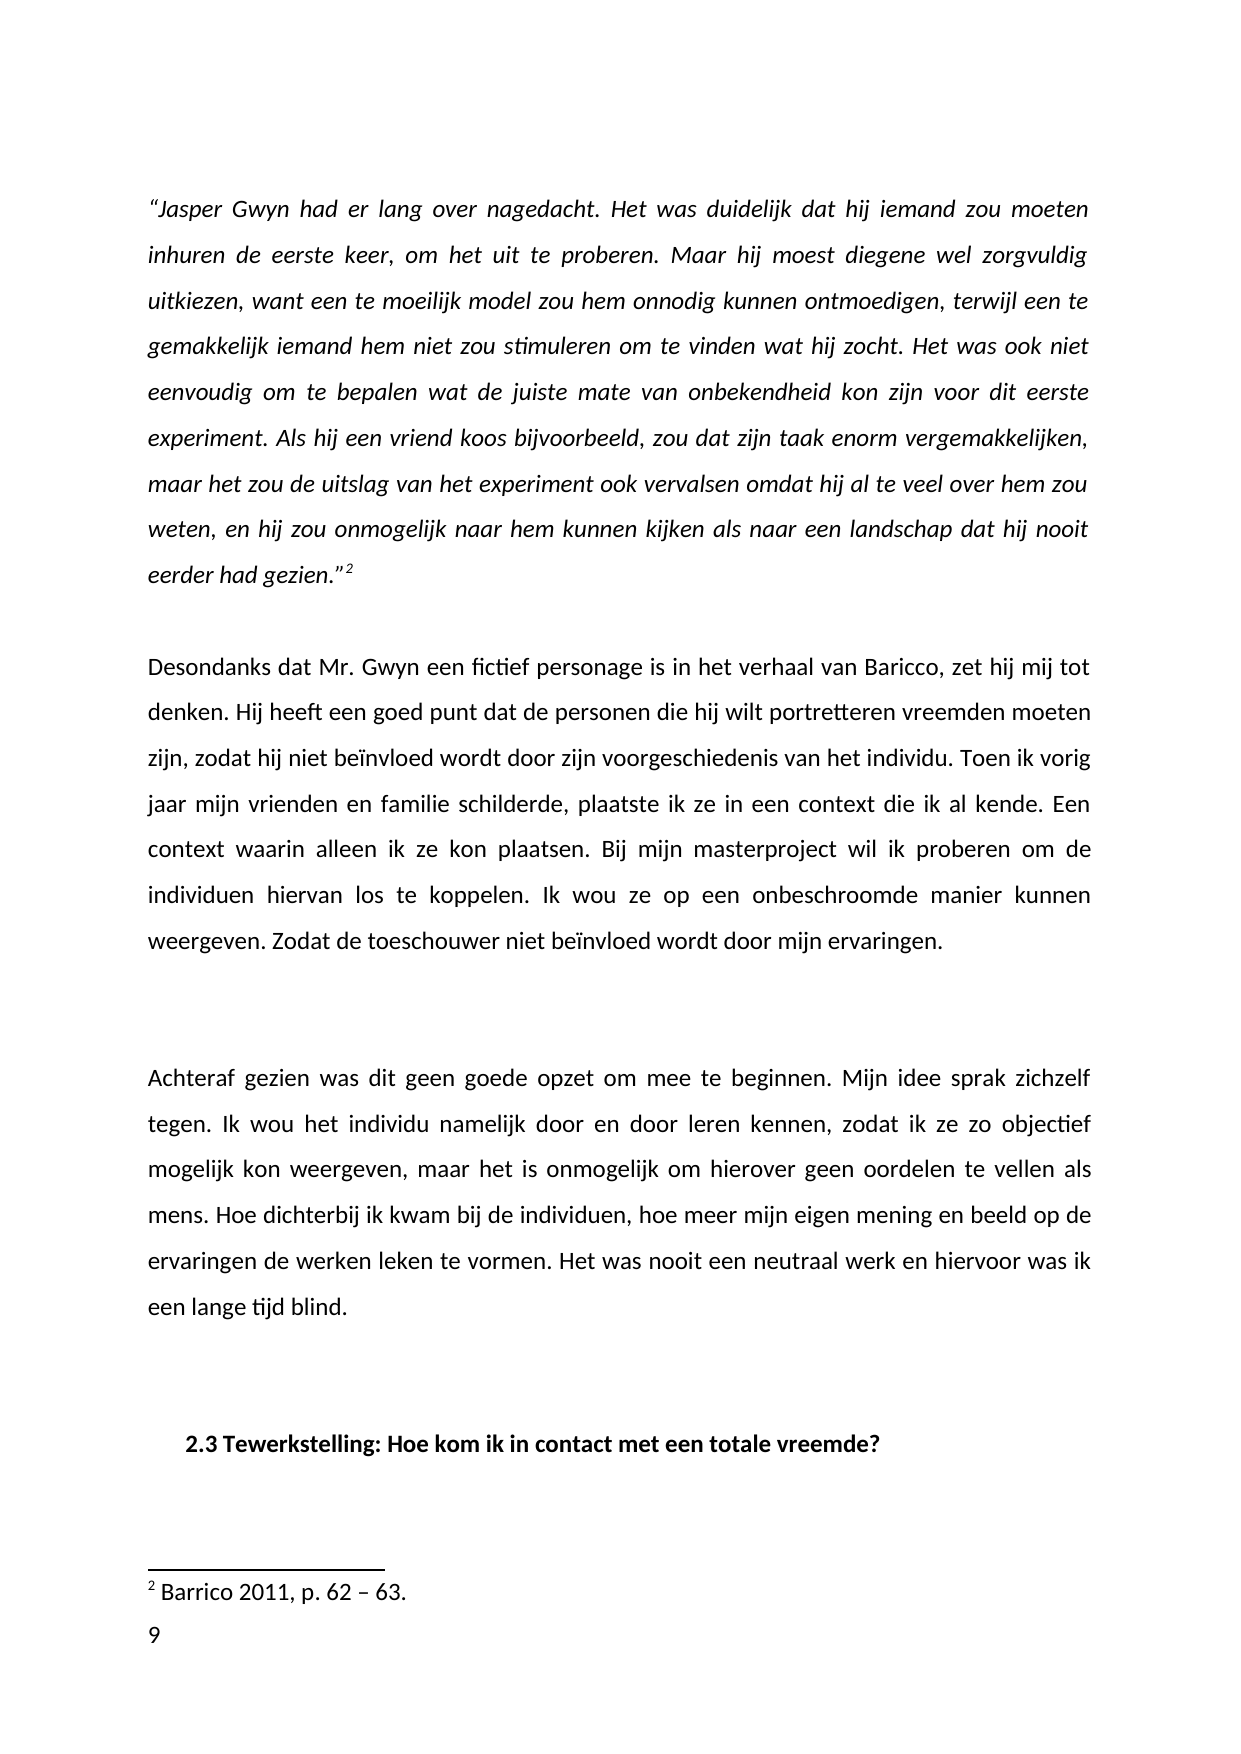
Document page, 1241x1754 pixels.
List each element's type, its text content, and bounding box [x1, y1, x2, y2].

list Tewerkstelling: Hoe kom ik in contact met een totale vreemde? [185, 1428, 1093, 1458]
text Desondanks dat Mr. Gwyn een fictief personage is in het verhaal van Baricco, zet hij mij tot denken. Hij heeft een goed punt dat de personen die hij wilt portretteren vreemden moeten zijn, zodat hij niet beïnvloed wordt door zijn voorgeschiedenis van het individu. Toen ik vorig jaar mijn vrienden en familie schilderde, plaatste ik ze in een context die ik al kende. Een context waarin alleen ik ze kon plaatsen. Bij mijn masterproject wil ik proberen om de individuen hiervan los te koppelen. Ik wou ze op een onbeschroomde manier kunnen weergeven. Zodat de toeschouwer niet beïnvloed wordt door mijn ervaringen. [148, 651, 1093, 956]
text Achteraf gezien was dit geen goede opzet om mee te beginnen. Mijn idee sprak zichzelf tegen. Ik wou het individu namelijk door en door leren kennen, zodat ik ze zo objectief mogelijk kon weergeven, maar het is onmogelijk om hierover geen oordelen te vellen als mens. Hoe dichterbij ik kwam bij de individuen, hoe meer mijn eigen mening en beeld op de ervaringen de werken leken te vormen. Het was nooit een neutraal werk en hiervoor was ik een lange tijd blind. [148, 1062, 1093, 1321]
text “Jasper Gwyn had er lang over nagedacht. Het was duidelijk dat hij iemand zou moeten inhuren de eerste keer, om het uit te proberen. Maar hij moest diegene wel zorgvuldig uitkiezen, want een te moeilijk model zou hem onnodig kunnen ontmoedigen, terwijl een te gemakkelijk iemand hem niet zou stimuleren om te vinden wat hij zocht. Het was ook niet eenvoudig om te bepalen wat de juiste mate van onbekendheid kon zijn voor dit eerste experiment. Als hij een vriend koos bijvoorbeeld, zou dat zijn taak enorm vergemakkelijken, maar het zou de uitslag van het experiment ook vervalsen omdat hij al te veel over hem zou weten, en hij zou onmogelijk naar hem kunnen kijken als naar een landschap dat hij nooit eerder had gezien.” [148, 193, 1093, 590]
